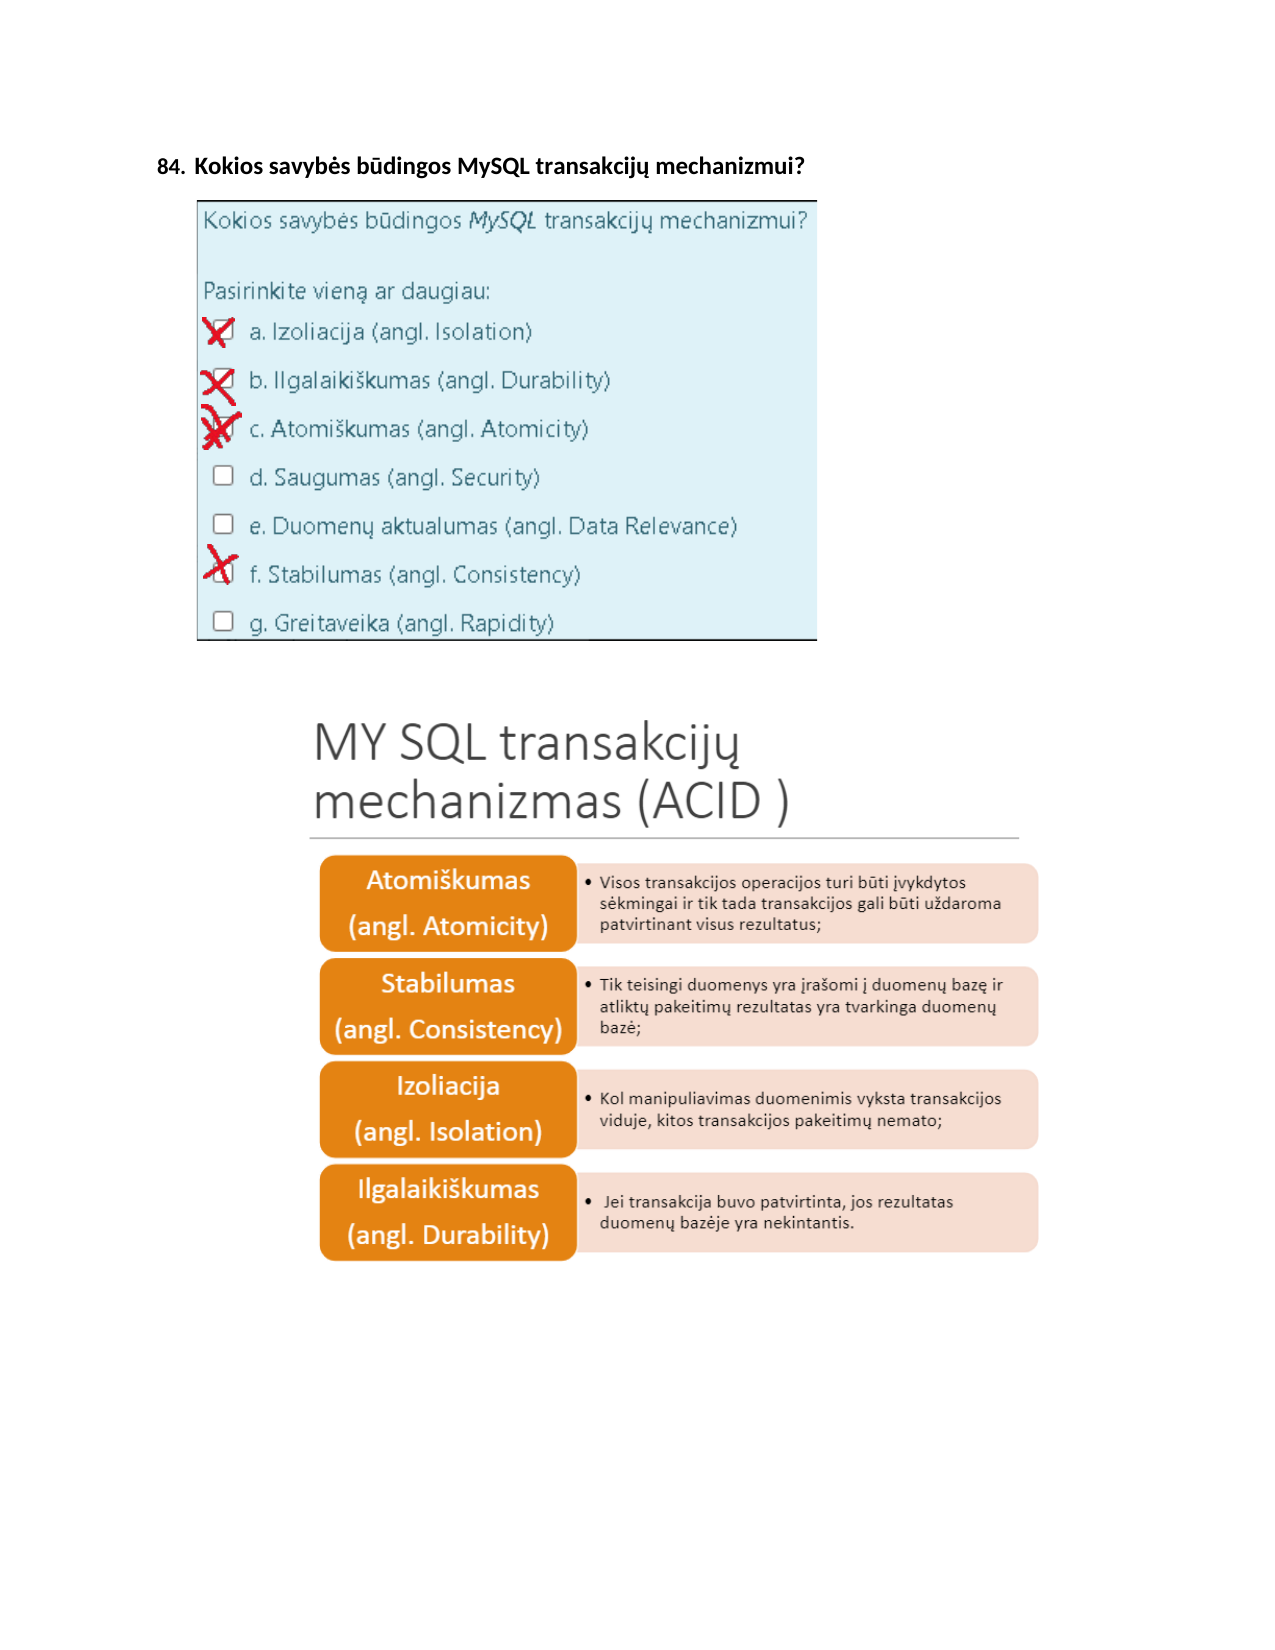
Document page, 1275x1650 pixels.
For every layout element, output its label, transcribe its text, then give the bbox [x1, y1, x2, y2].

picture [295, 716, 1064, 1267]
subtitle Kokios savybės būdingos MySQL transakcijų mechanizmui? [157, 150, 1125, 181]
picture [196, 200, 818, 641]
